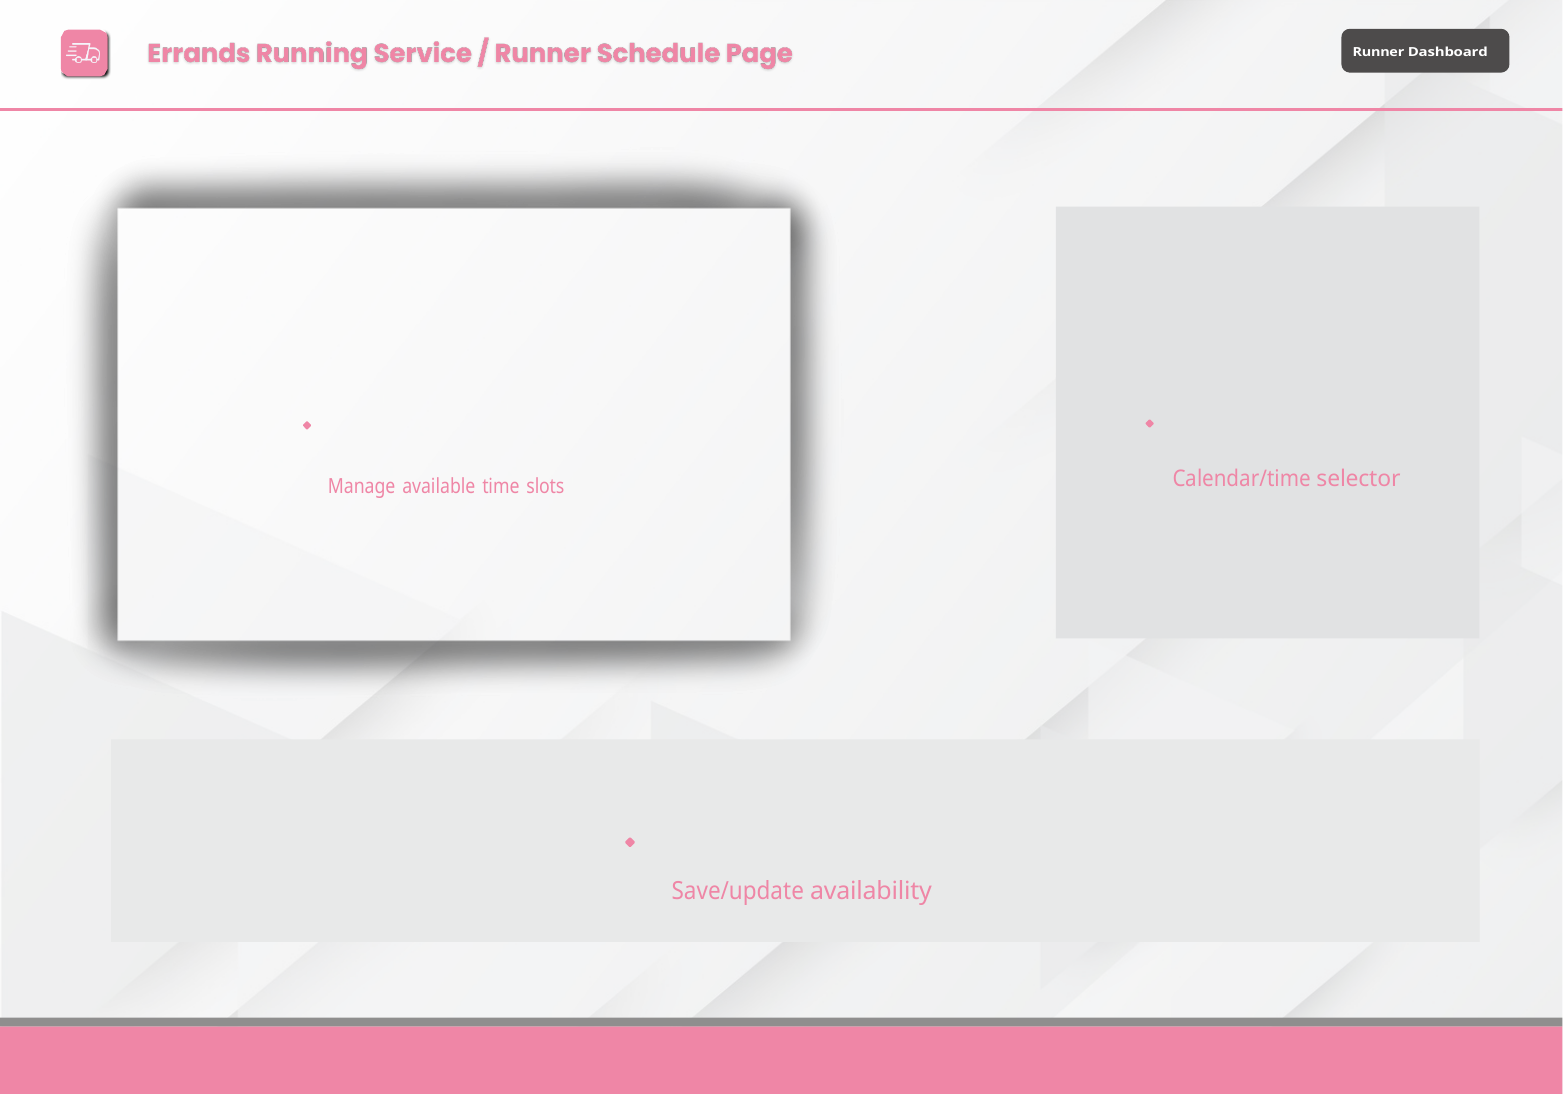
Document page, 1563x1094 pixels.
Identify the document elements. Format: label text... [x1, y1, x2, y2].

picture [0, 0, 1563, 108]
text Runner Dashboard [29, 43, 1488, 60]
picture [0, 111, 1563, 1017]
text Manage available time slots [328, 471, 1533, 500]
